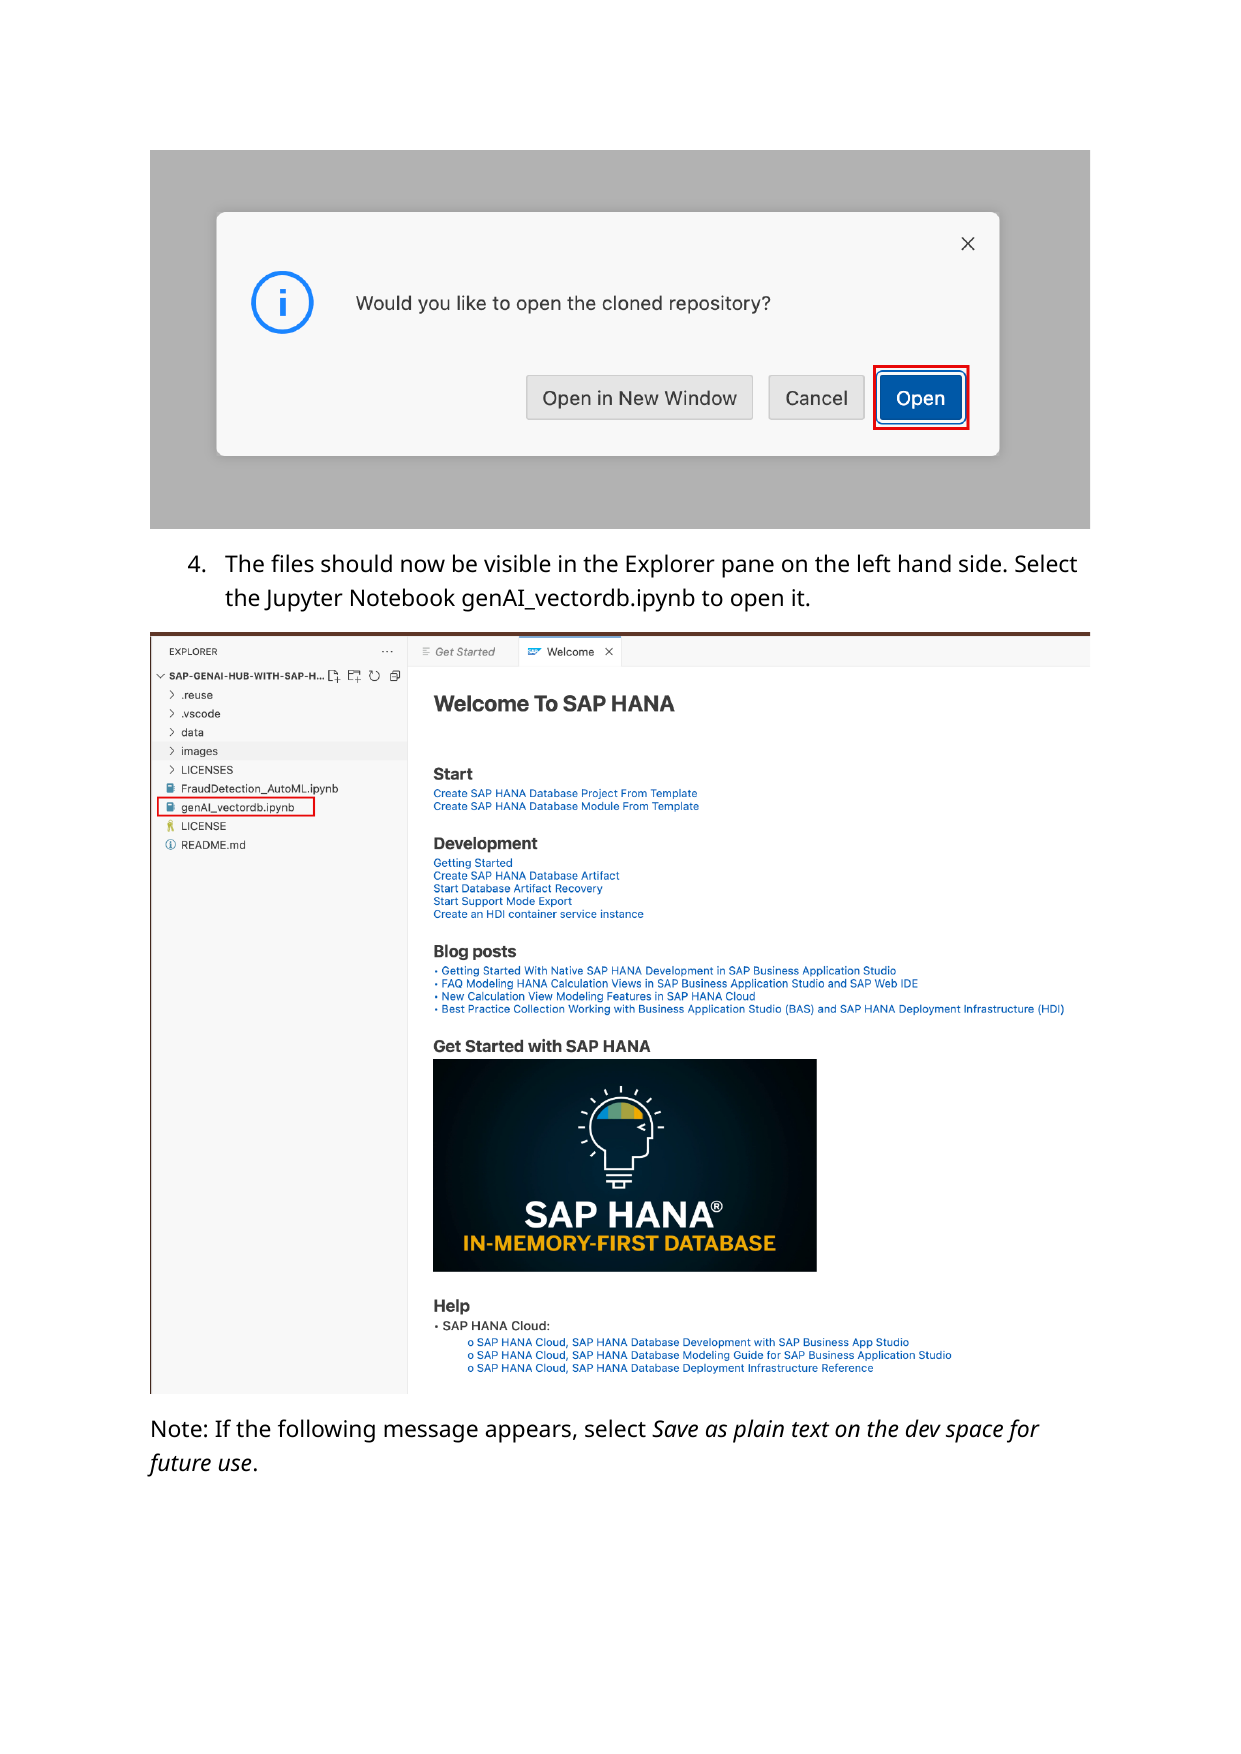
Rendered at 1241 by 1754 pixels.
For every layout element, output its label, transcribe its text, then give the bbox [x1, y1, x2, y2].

picture [150, 150, 1091, 529]
list The files should now be visible in the Explorer pane on the left hand side. Select the Jupyter Notebook genAI_vectordb.ipynb to open it. [187, 548, 1090, 613]
text Note: If the following message appears, select Save as plain text on the dev space for future use. [150, 1413, 1090, 1478]
picture [150, 632, 1091, 1394]
